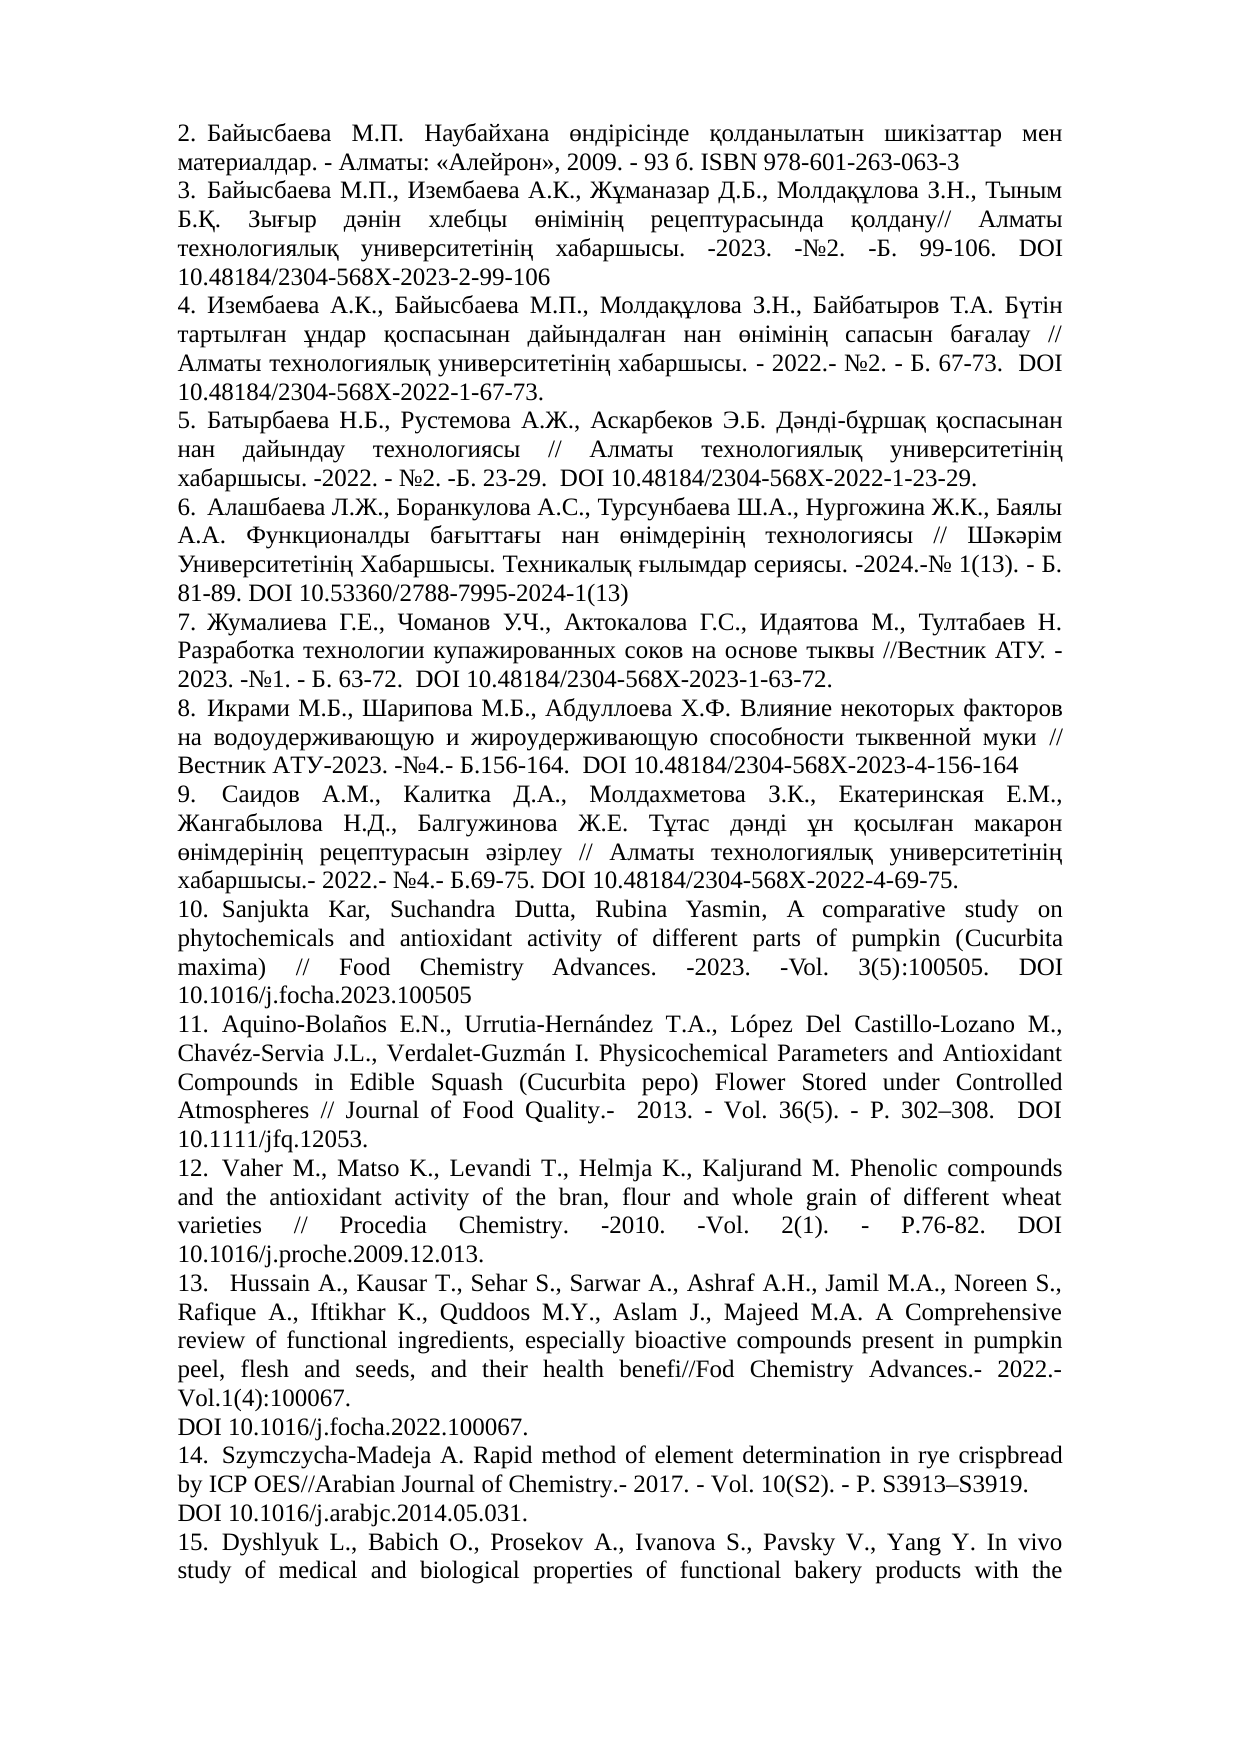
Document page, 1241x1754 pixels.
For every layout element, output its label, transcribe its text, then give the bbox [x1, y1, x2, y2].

subtitle Батырбаева Н.Б., Рустемова А.Ж., Аскарбеков Э.Б. Дәнді-бұршақ қоспасынан нан дайындау технологиясы // Алматы технологиялық университетінің хабаршысы. -2022. - №2. -Б. 23-29. DOI 10.48184/2304-568X-2022-1-23-29. [177, 406, 1063, 492]
list Икрами М.Б., Шарипова М.Б., Абдуллоева Х.Ф. Влияние некоторых факторов на водоудерживающую и жироудерживающую способности тыквенной муки // Вестник АТУ-2023. -№4.- Б.156-164. DOI 10.48184/2304-568X-2023-4-156-164 [177, 693, 1063, 779]
list Vaher M., Matso K., Levandi T., Helmja K., Kaljurand M. Phenolic compounds and the antioxidant activity of the bran, flour and whole grain of different wheat varieties // Procedia Chemistry. -2010. -Vol. 2(1). - P.76-82. DOI 10.1016/j.proche.2009.12.013. [177, 1153, 1063, 1268]
text DOI 10.1016/j.arabjc.2014.05.031. [177, 1498, 1063, 1527]
list Aquino-Bolaños E.N., Urrutia-Hernández T.A., López Del Castillo-Lozano M., Chavéz-Servia J.L., Verdalet-Guzmán I. Physicochemical Parameters and Antioxidant Compounds in Edible Squash (Cucurbita pepo) Flower Stored under Controlled Atmospheres // Journal of Food Quality.- 2013. - Vol. 36(5). - P. 302–308. DOI 10.1111/jfq.12053. [177, 1009, 1063, 1153]
list Жумалиева Г.Е., Чоманов У.Ч., Актокалова Г.С., Идаятова М., Тултабаев Н. Разработка технологии купажированных соков на основе тыквы //Вестник АТУ. - 2023. -№1. - Б. 63-72. DOI 10.48184/2304-568X-2023-1-63-72. [177, 607, 1063, 693]
subtitle Байысбаева М.П. Наубайхана өндірісінде қолданылатын шикізаттар мен материалдар. - Алматы: «Алейрон», 2009. - 93 б. ISBN 978-601-263-063-3 [177, 118, 1063, 176]
subtitle Sanjukta Kar, Suchandra Dutta, Rubina Yasmin, A comparative study on phytochemicals and antioxidant activity of different parts of pumpkin (Cucurbita maxima) // Food Chemistry Advances. -2023. -Vol. 3(5):100505. DOI 10.1016/j.focha.2023.100505 [177, 894, 1063, 1009]
list Szymczycha-Madeja A. Rapid method of element determination in rye crispbread by ICP OES//Arabian Journal of Chemistry.- 2017. - Vol. 10(S2). - P. S3913–S3919. [177, 1441, 1063, 1498]
subtitle Алашбаева Л.Ж., Боранкулова А.С., Турсунбаева Ш.А., Нургожина Ж.К., Баялы А.А. Функционалды бағыттағы нан өнімдерінің технологиясы // Шәкәрім Университетінің Хабаршысы. Техникалық ғылымдар сериясы. -2024.-№ 1(13). - Б. 81-89. DOI 10.53360/2788-7995-2024-1(13) [177, 492, 1063, 607]
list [177, 1527, 1063, 1584]
subtitle Байысбаева М.П., Изембаева А.К., Жұманазар Д.Б., Молдақұлова З.Н., Тыным Б.Қ. Зығыр дәнін хлебцы өнімінің рецептурасында қолдану// Алматы технологиялық университетінің хабаршысы. -2023. -№2. -Б. 99-106. DOI 10.48184/2304-568X-2023-2-99-106 [177, 176, 1063, 291]
list Hussain A., Kausar T., Sehar S., Sarwar A., Ashraf A.H., Jamil M.A., Noreen S., Rafique A., Iftikhar K., Quddoos M.Y., Aslam J., Majeed M.A. A Comprehensive review of functional ingredients, especially bioactive compounds present in pumpkin peel, flesh and seeds, and their health benefi//Fod Chemistry Advances.- 2022.-Vol.1(4):100067. [177, 1268, 1063, 1412]
text DOI 10.1016/j.focha.2022.100067. [177, 1412, 1063, 1441]
subtitle Изембаева А.К., Байысбаева М.П., Молдақұлова З.Н., Байбатыров Т.А. Бүтін тартылған ұндар қоспасынан дайындалған нан өнімінің сапасын бағалау // Алматы технологиялық университетінің хабаршысы. - 2022.- №2. - Б. 67-73. DOI 10.48184/2304-568X-2022-1-67-73. [177, 291, 1063, 406]
list Саидов А.М., Калитка Д.А., Молдахметова З.К., Екатеринская Е.М., Жангабылова Н.Д., Балгужинова Ж.Е. Тұтас дәнді ұн қосылған макарон өнімдерінің рецептурасын әзірлеу // Алматы технологиялық университетінің хабаршысы.- 2022.- №4.- Б.69-75. DOI 10.48184/2304-568X-2022-4-69-75. [177, 779, 1063, 894]
